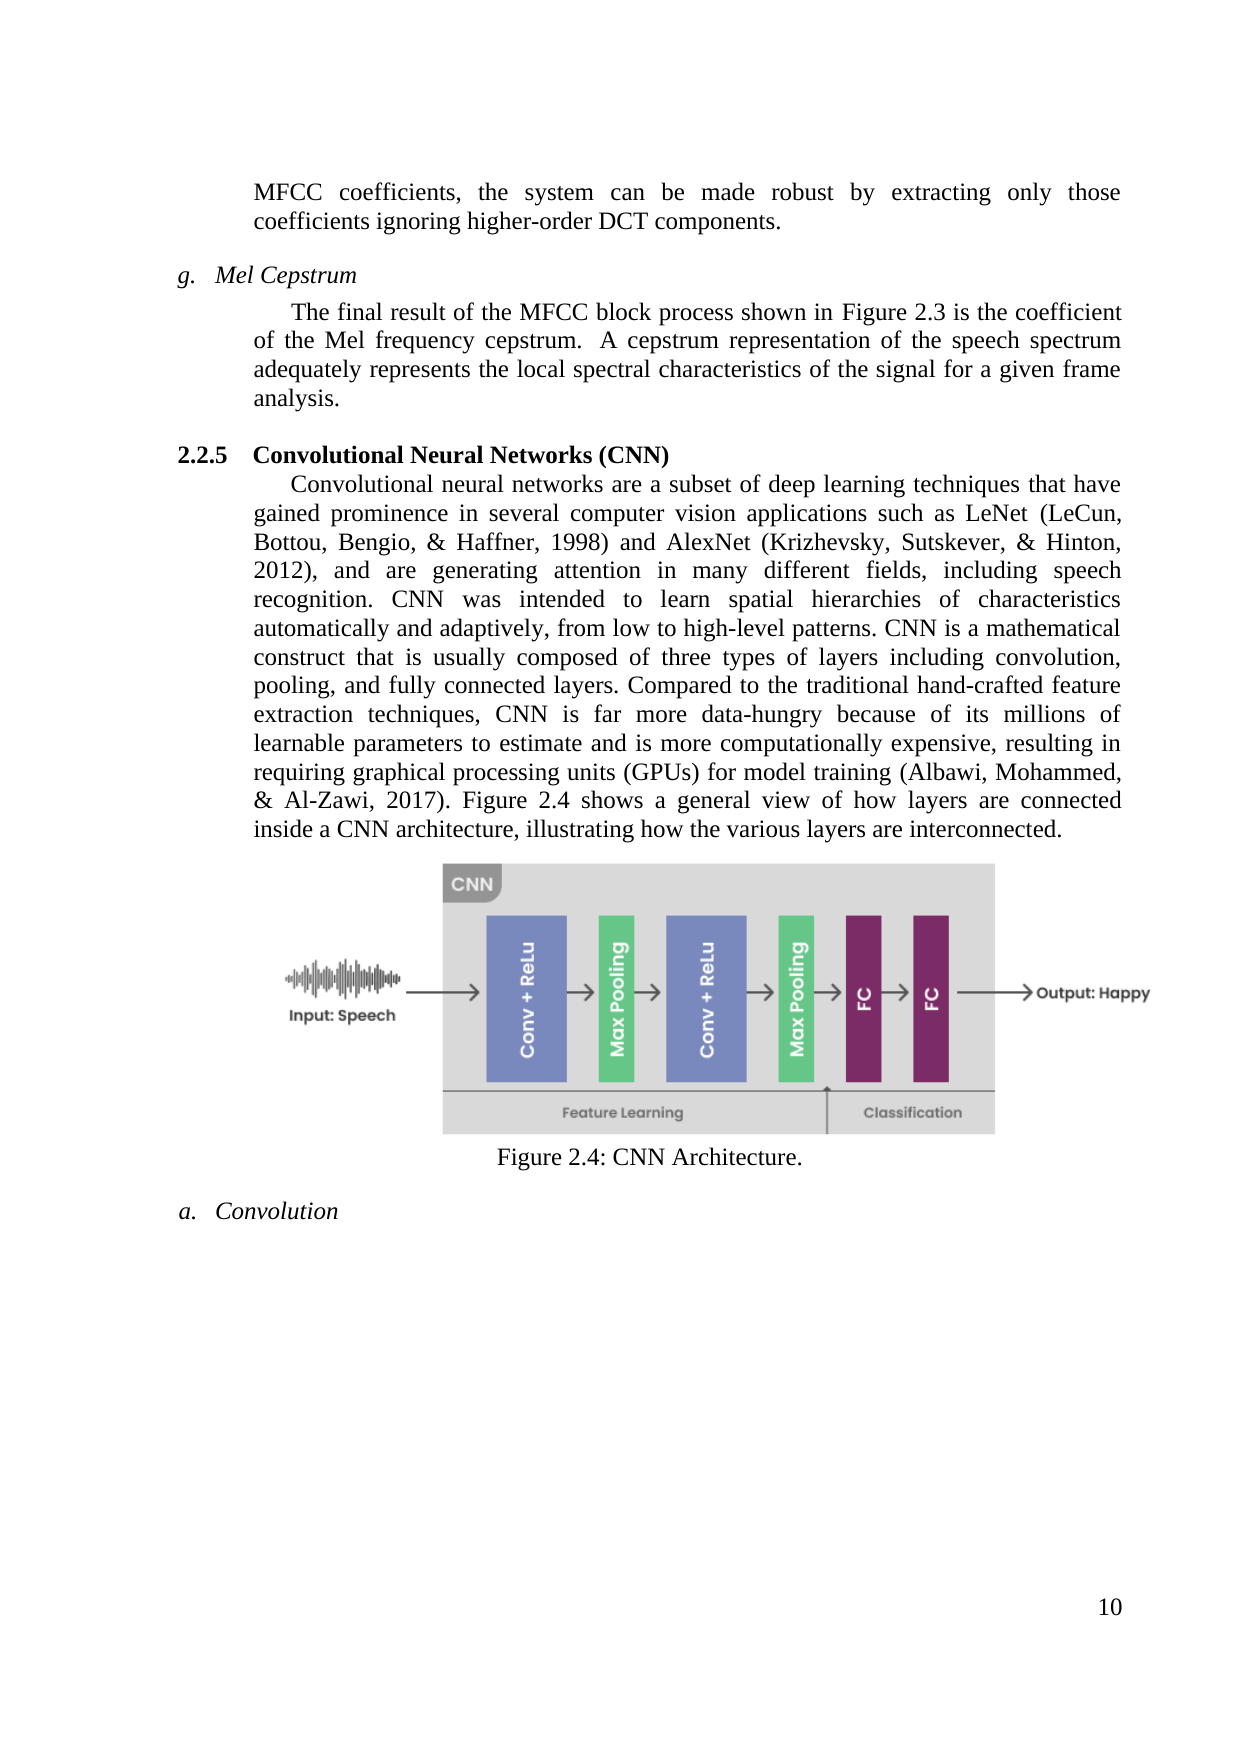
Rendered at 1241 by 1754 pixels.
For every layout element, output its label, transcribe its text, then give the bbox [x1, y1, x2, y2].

text Figure 2.4: CNN Architecture. [177, 1142, 1122, 1171]
list Convolution [178, 1196, 1122, 1225]
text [253, 177, 1122, 235]
text Convolutional neural networks are a subset of deep learning techniques that have gained prominence in several computer vision applications such as LeNet and AlexNet, and are generating attention in many different fields, including speech recognition. CNN was intended to learn spatial hierarchies of characteristics automatically and adaptively, from low to high-level patterns. CNN is a mathematical construct that is usually composed of three types of layers including convolution, pooling, and fully connected layers. Compared to the traditional hand-crafted feature extraction techniques, CNN is far more data-hungry because of its millions of learnable parameters to estimate and is more computationally expensive, resulting in requiring graphical processing units (GPUs) for model training. Figure 2.4 shows a general view of how layers are connected inside a CNN architecture, illustrating how the various layers are interconnected. [253, 469, 1122, 843]
text The final result of the MFCC block process shown in Figure 2.3 is the coefficient of the Mel frequency cepstrum. A cepstrum representation of the speech spectrum adequately represents the local spectral characteristics of the signal for a given frame analysis. [253, 297, 1122, 412]
subtitle Convolutional Neural Networks (CNN) [177, 441, 1122, 469]
list Mel Cepstrum [177, 260, 1122, 288]
picture [243, 855, 1189, 1143]
